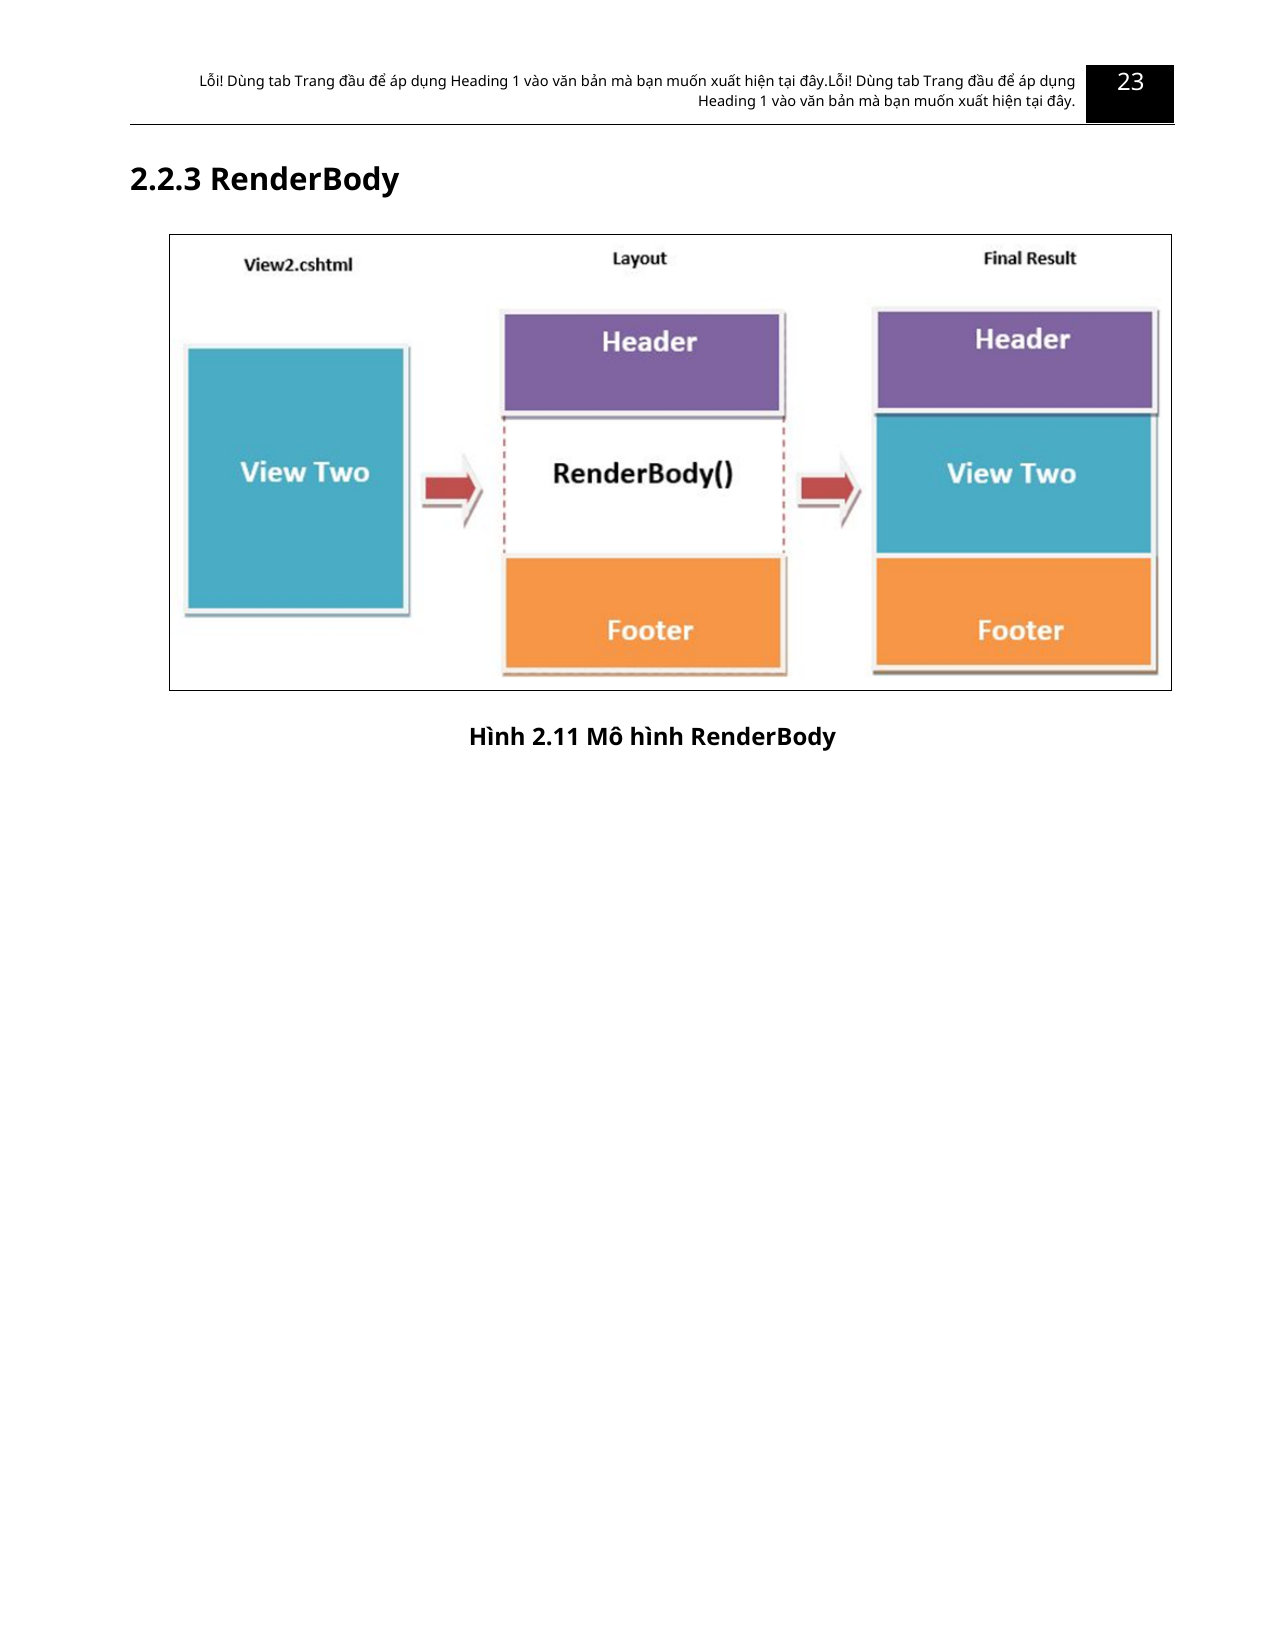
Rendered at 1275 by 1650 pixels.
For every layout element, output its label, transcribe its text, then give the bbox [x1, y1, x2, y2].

subtitle RenderBody [130, 157, 1174, 200]
picture [170, 235, 1171, 690]
